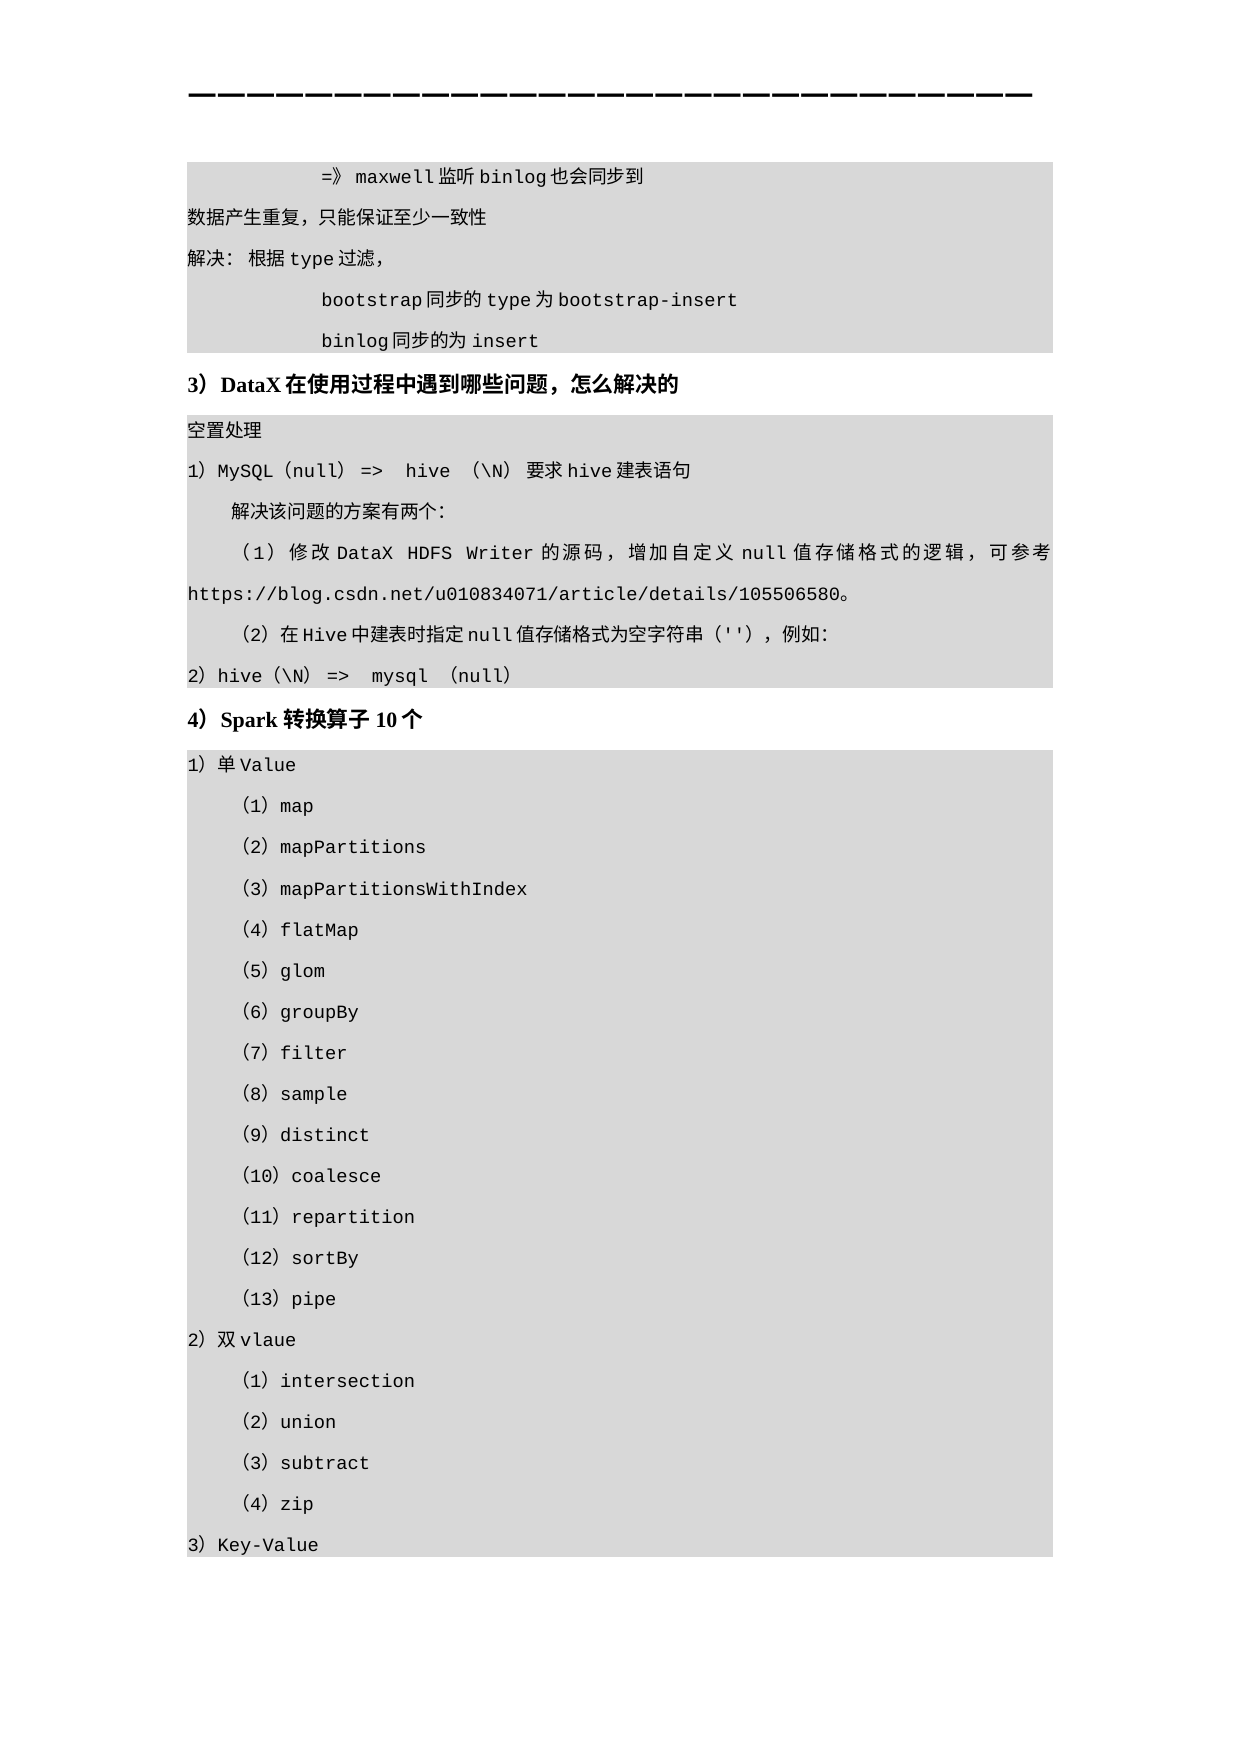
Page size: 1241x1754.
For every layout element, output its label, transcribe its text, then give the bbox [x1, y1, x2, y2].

text 1）MySQL（null） => hive （\N） 要求hive建表语句 [187, 456, 1053, 483]
text （10）coalesce [187, 1161, 1053, 1188]
text binlog同步的为 insert [187, 326, 1053, 353]
text （2）在Hive中建表时指定null值存储格式为空字符串（''），例如： [187, 620, 1053, 647]
text 3）DataX在使用过程中遇到哪些问题，怎么解决的 [187, 367, 1053, 399]
text （6）groupBy [187, 996, 1053, 1024]
text （12）sortBy [187, 1243, 1053, 1270]
text 3）Key-Value [187, 1530, 1053, 1557]
text 解决该问题的方案有两个： [187, 497, 1053, 524]
text 2）hive（\N） => mysql （null） [187, 661, 1053, 688]
text （7）filter [187, 1037, 1053, 1065]
text 空置处理 [187, 415, 1053, 442]
text （3）subtract [187, 1448, 1053, 1475]
text （1）intersection [187, 1366, 1053, 1393]
text （11）repartition [187, 1202, 1053, 1229]
text 4）Spark 转换算子 10个 [187, 702, 1053, 734]
text （3）mapPartitionsWithIndex [187, 873, 1053, 901]
text （2）union [187, 1407, 1053, 1434]
text （2）mapPartitions [187, 832, 1053, 859]
text 2）双vlaue [187, 1325, 1053, 1352]
text （8）sample [187, 1078, 1053, 1106]
text （4）flatMap [187, 914, 1053, 942]
text 数据产生重复，只能保证至少一致性 [187, 203, 1053, 230]
text bootstrap同步的type为 bootstrap-insert [187, 285, 1053, 312]
text （5）glom [187, 955, 1053, 983]
text （4）zip [187, 1489, 1053, 1516]
text =》 maxwell监听binlog也会同步到 [187, 162, 1053, 189]
text （1）修改DataX HDFS Writer的源码，增加自定义null值存储格式的逻辑，可参考https://blog.csdn.net/u010834071/article/details/105506580。 [187, 538, 1053, 606]
text （13）pipe [187, 1284, 1053, 1311]
text （1）map [187, 791, 1053, 818]
text 解决： 根据type过滤， [187, 244, 1053, 271]
text 1）单Value [187, 750, 1053, 777]
text （9）distinct [187, 1119, 1053, 1147]
